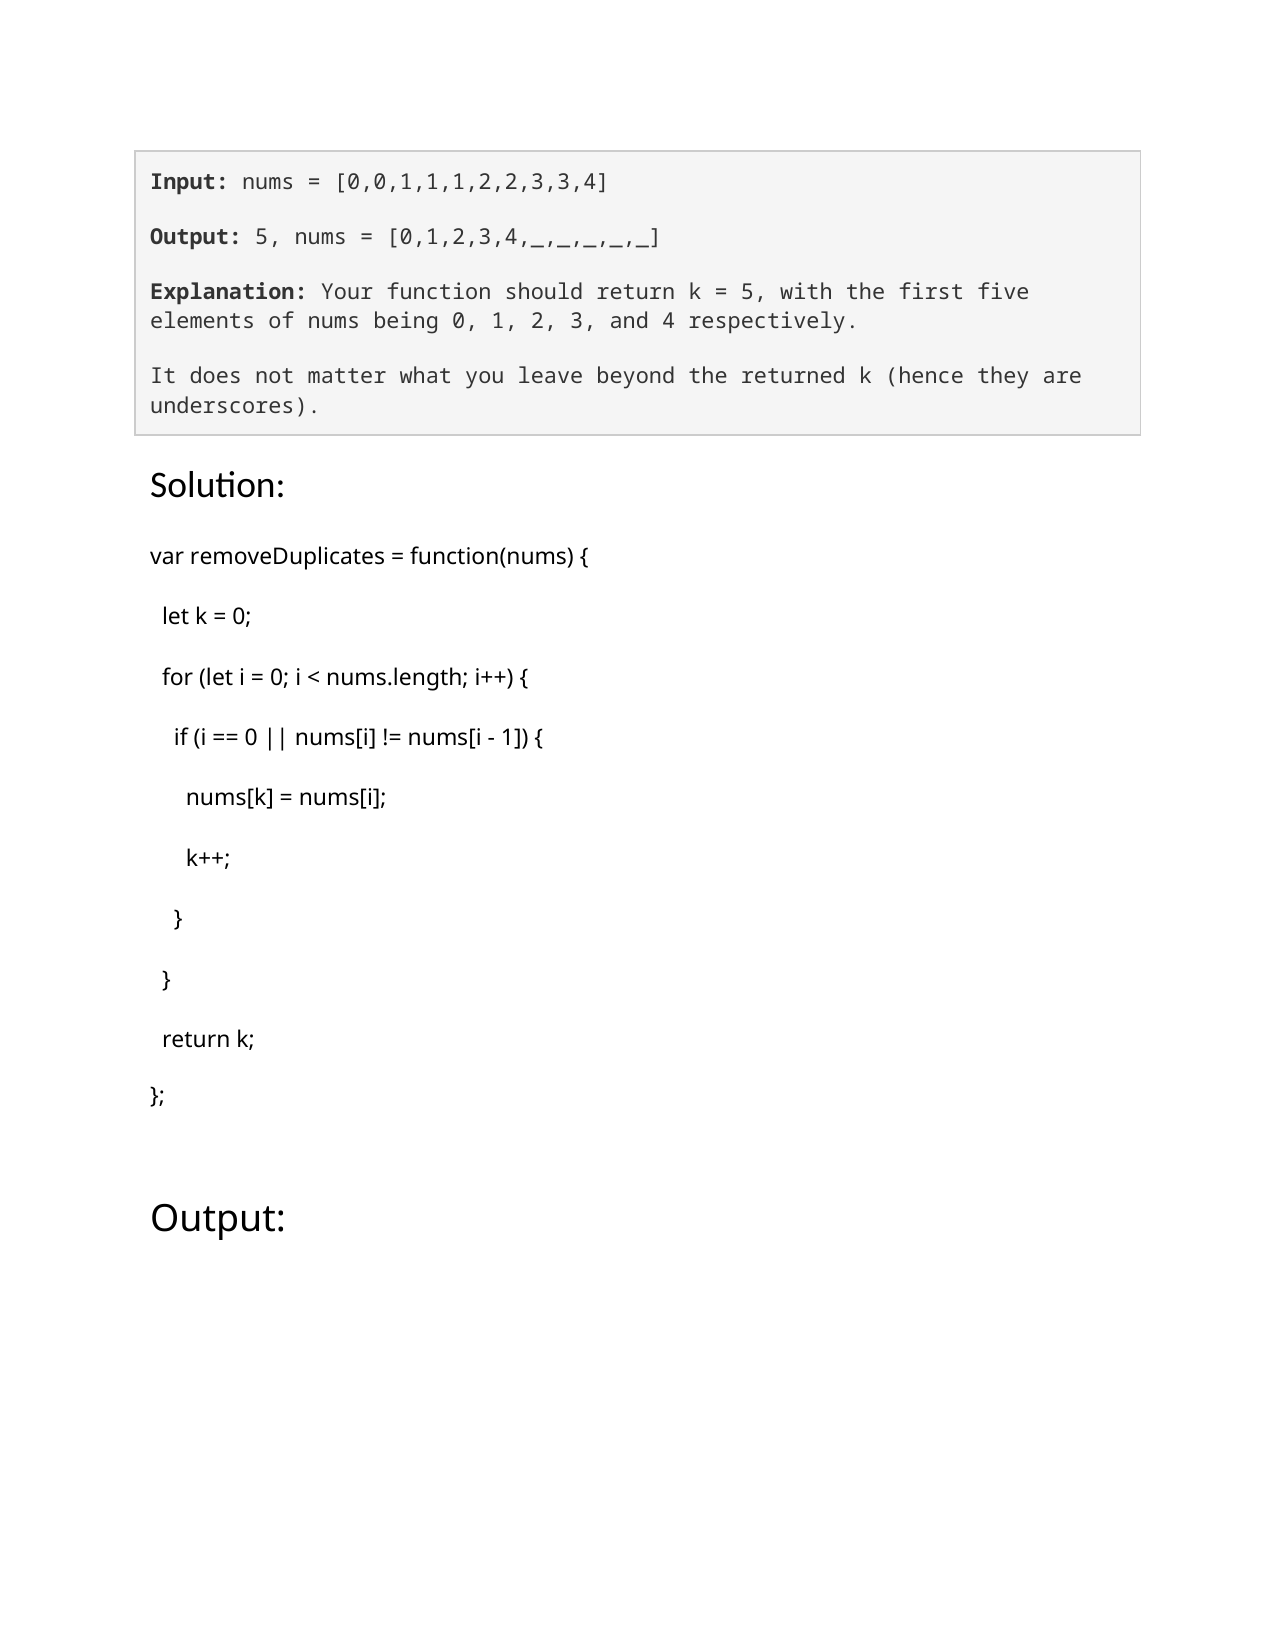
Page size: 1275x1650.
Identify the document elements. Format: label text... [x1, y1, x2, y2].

text Output: [150, 1192, 1125, 1243]
text Input: nums = [0,0,1,1,1,2,2,3,3,4] [136, 152, 1140, 196]
text It does not matter what you leave beyond the returned k (hence they are underscores). [136, 344, 1140, 434]
text k++; [150, 842, 1125, 873]
text nums[k] = nums[i]; [150, 781, 1125, 813]
text Output: 5, nums = [0,1,2,3,4,_,_,_,_,_] [136, 205, 1140, 251]
text if (i == 0 || nums[i] != nums[i - 1]) { [150, 721, 1125, 752]
text var removeDuplicates = function(nums) { [150, 540, 1125, 571]
text let k = 0; [150, 600, 1125, 631]
text for (let i = 0; i < nums.length; i++) { [150, 661, 1125, 692]
text Solution: [150, 461, 1125, 507]
text } [150, 963, 1125, 994]
text } [150, 902, 1125, 933]
text return k; [150, 1023, 1125, 1054]
text Explanation: Your function should return k = 5, with the first five elements of nums being 0, 1, 2, 3, and 4 respectively. [136, 259, 1140, 335]
text }; [150, 1079, 1125, 1111]
